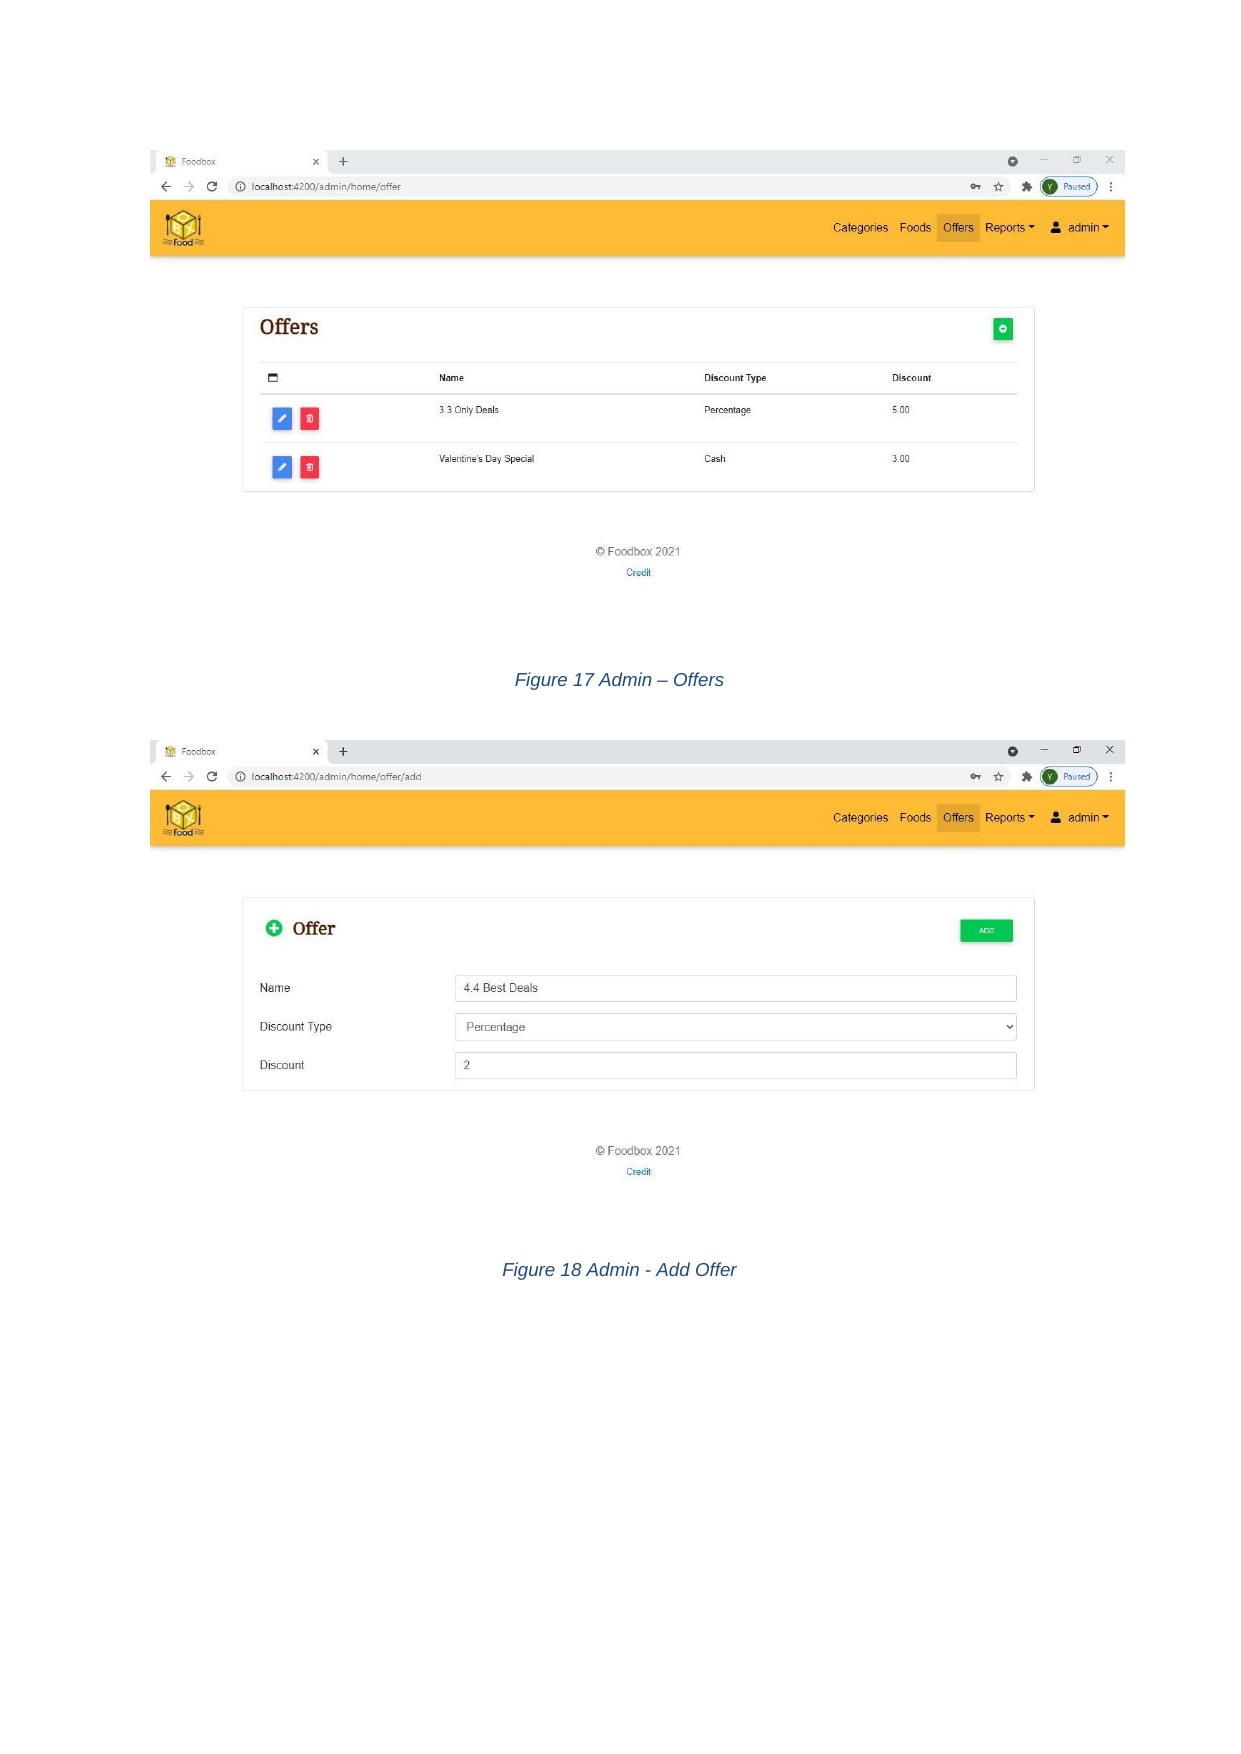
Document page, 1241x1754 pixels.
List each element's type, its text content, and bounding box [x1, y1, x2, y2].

picture [150, 150, 1125, 669]
text Figure 17 Admin – Offers [150, 669, 1090, 690]
picture [150, 740, 1125, 1259]
text Figure 18 Admin - Add Offer [150, 1259, 1090, 1280]
